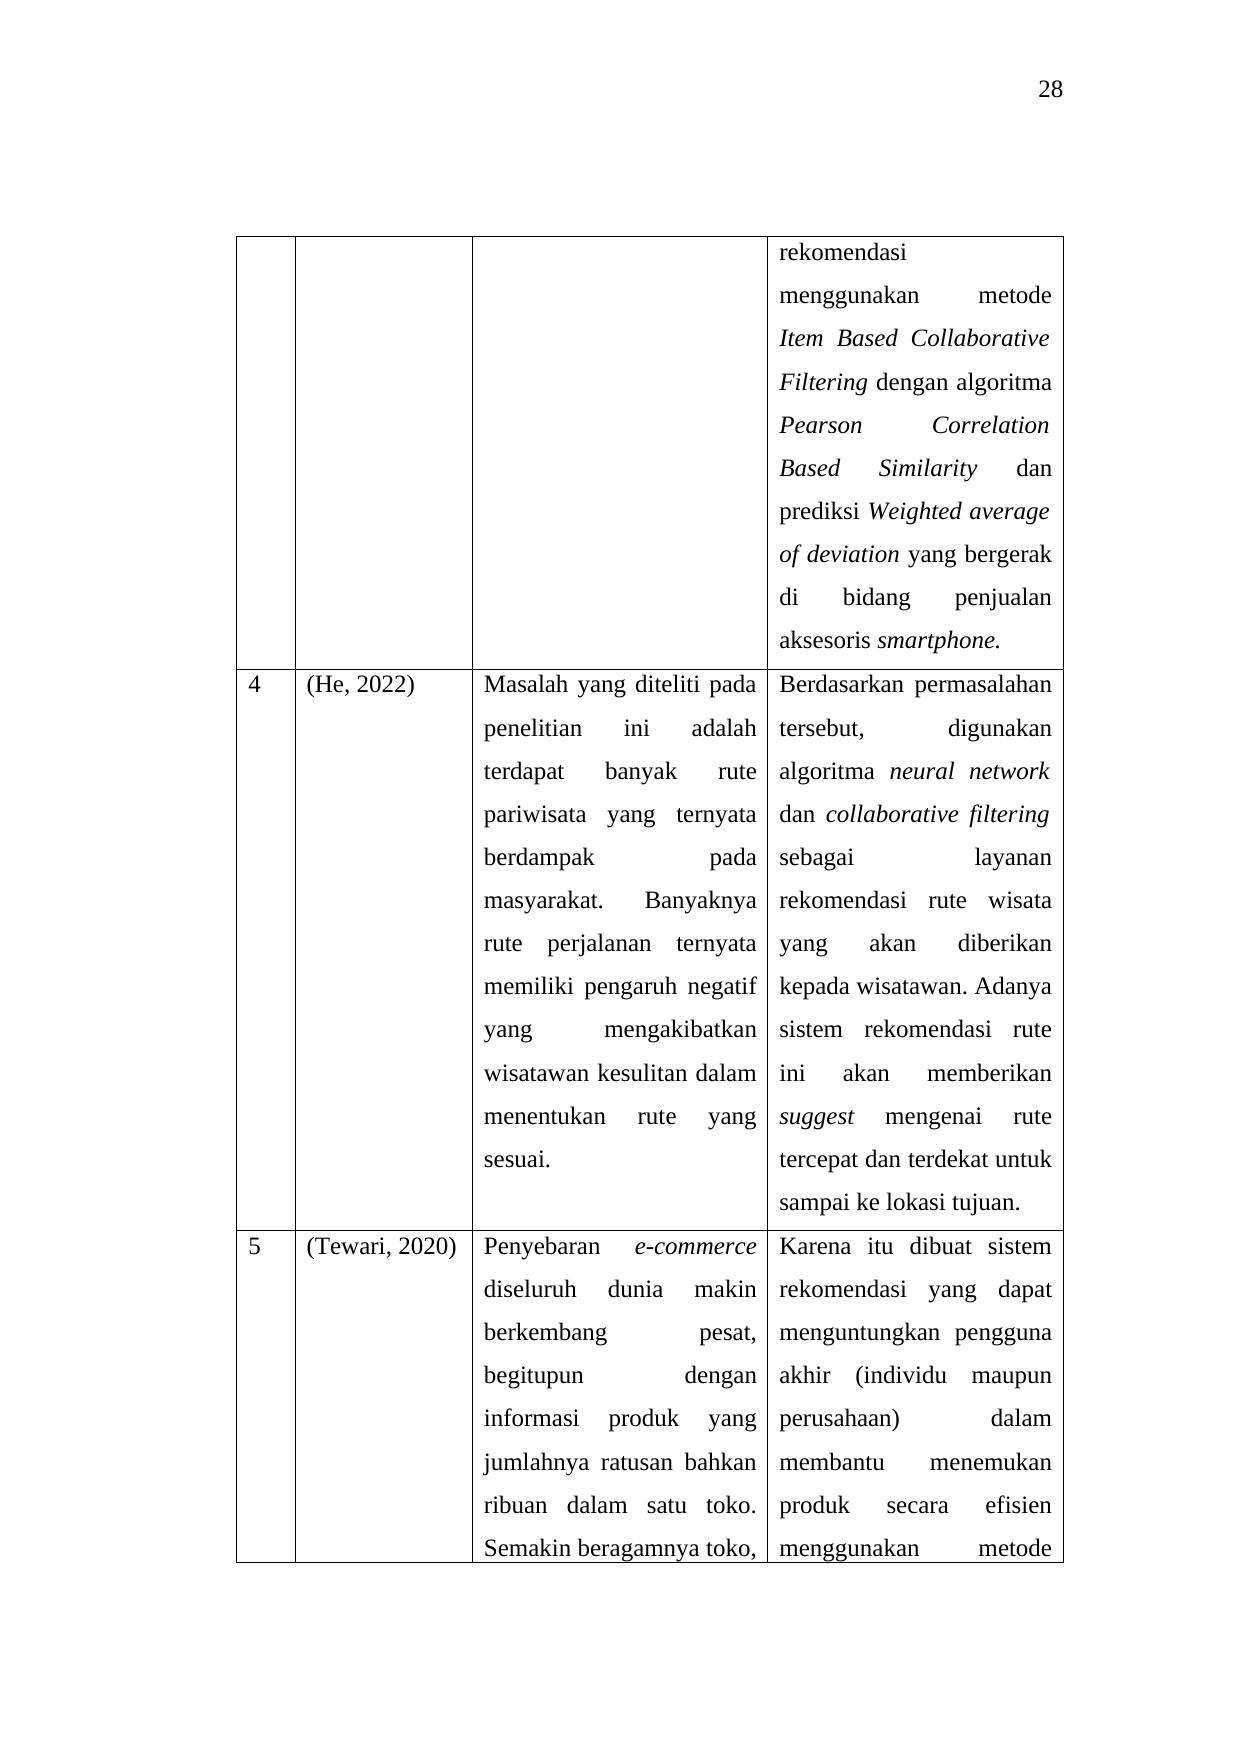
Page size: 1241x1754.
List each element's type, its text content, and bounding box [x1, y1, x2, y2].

table_cell [296, 237, 472, 668]
table_cell [296, 670, 472, 1230]
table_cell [768, 1231, 1063, 1562]
table_cell 4 [237, 670, 295, 1230]
table_cell Masalah yang diteliti pada penelitian ini adalah terdapat banyak rute pariwisata yang ternyata berdampak pada masyarakat. Banyaknya rute perjalanan ternyata memiliki pengaruh negatif yang mengakibatkan wisatawan kesulitan dalam menentukan rute yang sesuai. [473, 670, 767, 1230]
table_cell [473, 237, 767, 668]
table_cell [768, 237, 1063, 668]
table_cell Berdasarkan permasalahan tersebut, digunakan algoritma neural network dan collaborative filtering sebagai layanan rekomendasi rute wisata yang akan diberikan kepada wisatawan. Adanya sistem rekomendasi rute ini akan memberikan suggest mengenai rute tercepat dan terdekat untuk sampai ke lokasi tujuan. [768, 670, 1063, 1230]
table_cell 3 [237, 237, 295, 668]
table_cell [296, 1231, 472, 1562]
table_cell 5 [237, 1231, 295, 1562]
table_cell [473, 1231, 767, 1562]
